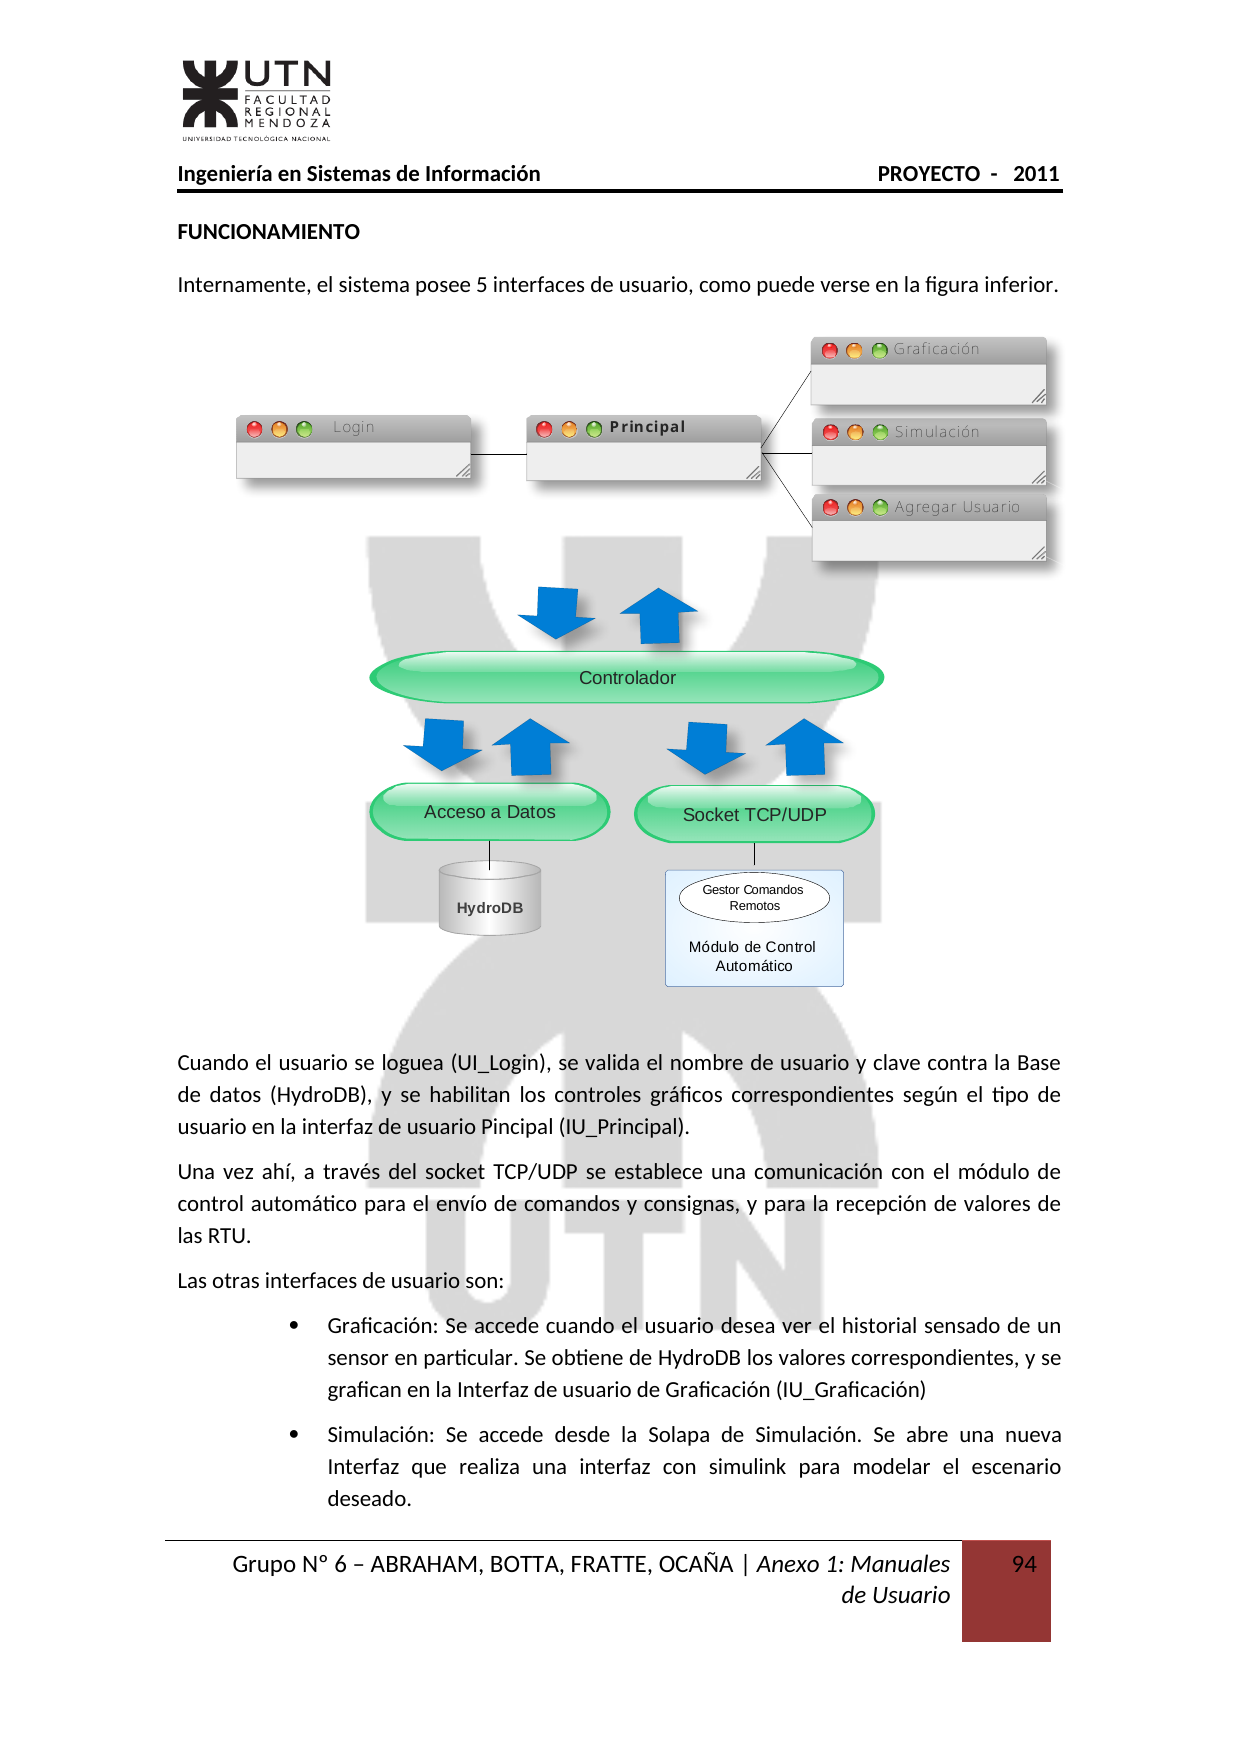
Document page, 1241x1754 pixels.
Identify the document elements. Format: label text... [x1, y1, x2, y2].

text Una vez ahí, a través del socket TCP/UDP se establece una comunicación con el módulo de control automático para el envío de comandos y consignas, y para la recepción de valores de las RTU. [177, 1157, 1063, 1249]
list Simulación: Se accede desde la Solapa de Simulación. Se abre una nueva Interfaz que realiza una interfaz con simulink para modelar el escenario deseado. [290, 1420, 1063, 1512]
text Cuando el usuario se loguea (UI_Login), se valida el nombre de usuario y clave contra la Base de datos (HydroDB), y se habilitan los controles gráficos correspondientes según el tipo de usuario en la interfaz de usuario Pincipal (IU_Principal). [177, 1048, 1063, 1140]
text Las otras interfaces de usuario son: [177, 1266, 1063, 1294]
text FUNCIONAMIENTO [177, 217, 1063, 245]
picture [177, 59, 334, 147]
list Graficación: Se accede cuando el usuario desea ver el historial sensado de un sensor en particular. Se obtiene de HydroDB los valores correspondientes, y se grafican en la Interfaz de usuario de Graficación (IU_Graficación) [290, 1311, 1063, 1403]
text Internamente, el sistema posee 5 interfaces de usuario, como puede verse en la figura inferior. [177, 270, 1063, 298]
